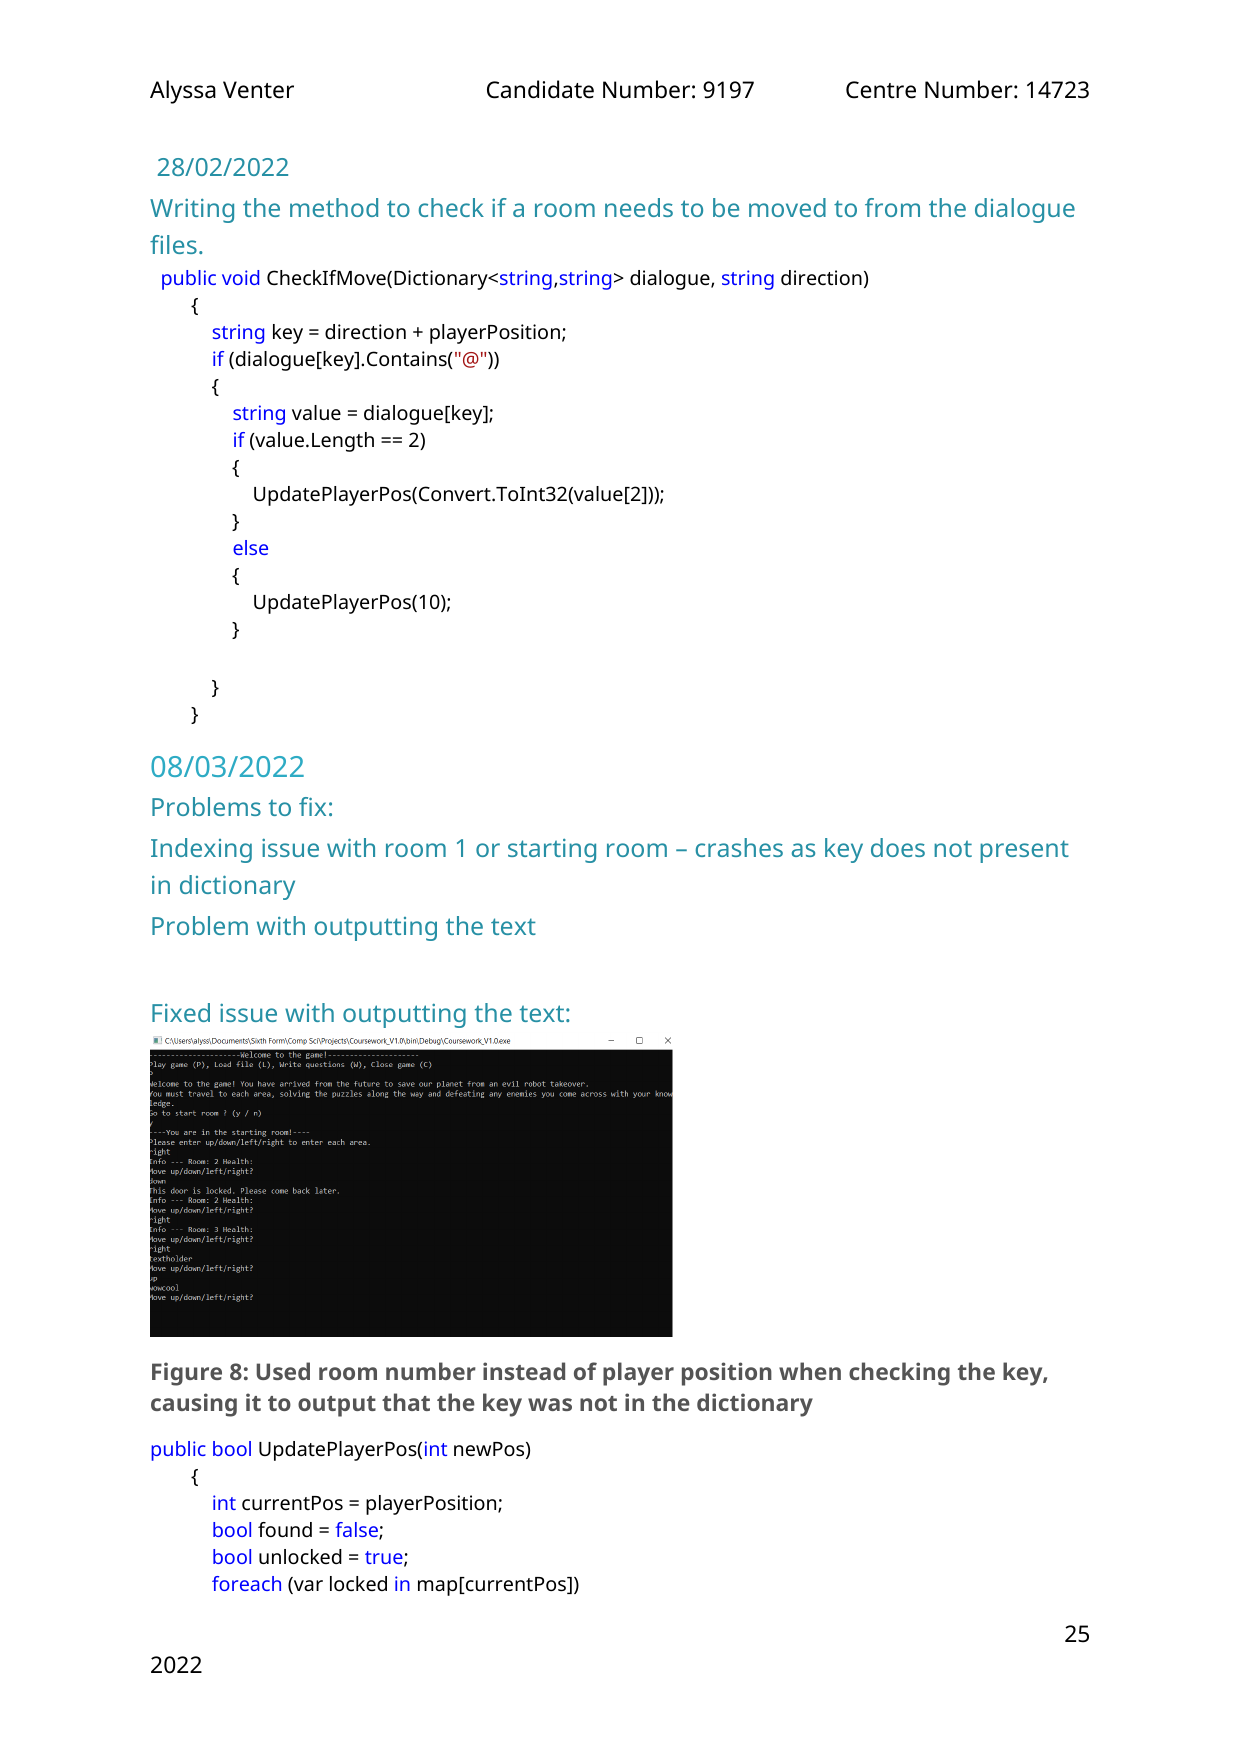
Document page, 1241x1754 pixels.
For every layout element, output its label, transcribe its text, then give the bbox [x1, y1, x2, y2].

text public bool UpdatePlayerPos(int newPos) [150, 1435, 1090, 1462]
text string key = direction + playerPosition; [150, 318, 1090, 345]
text UpdatePlayerPos(10); [150, 588, 1090, 615]
text { [150, 372, 1090, 399]
picture [150, 1032, 673, 1337]
text { [150, 453, 1090, 480]
subtitle Problem with outputting the text [150, 909, 1090, 943]
text { [150, 291, 1090, 318]
text foreach (var locked in map[currentPos]) [150, 1570, 1090, 1597]
text } [150, 673, 1090, 700]
text } [150, 507, 1090, 534]
subtitle Indexing issue with room 1 or starting room – crashes as key does not present in dictionary [150, 831, 1090, 902]
text if (dialogue[key].Contains("@")) [150, 345, 1090, 372]
text UpdatePlayerPos(Convert.ToInt32(value[2])); [150, 480, 1090, 507]
text int currentPos = playerPosition; [150, 1489, 1090, 1516]
text { [150, 561, 1090, 588]
subtitle Writing the method to check if a room needs to be moved to from the dialogue files. [150, 191, 1090, 262]
text else [150, 534, 1090, 561]
text public void CheckIfMove(Dictionary<string,string> dialogue, string direction) [150, 264, 1090, 291]
text } [150, 700, 1090, 727]
subtitle Problems to fix: [150, 790, 1090, 824]
text } [150, 615, 1090, 642]
text bool found = false; [150, 1516, 1090, 1543]
text if (value.Length == 2) [150, 426, 1090, 453]
subtitle 28/02/2022 [150, 150, 1090, 184]
subtitle 08/03/2022 [150, 746, 1090, 786]
subtitle Fixed issue with outputting the text: [150, 996, 1090, 1030]
text string value = dialogue[key]; [150, 399, 1090, 426]
text bool unlocked = true; [150, 1543, 1090, 1570]
text { [150, 1462, 1090, 1489]
